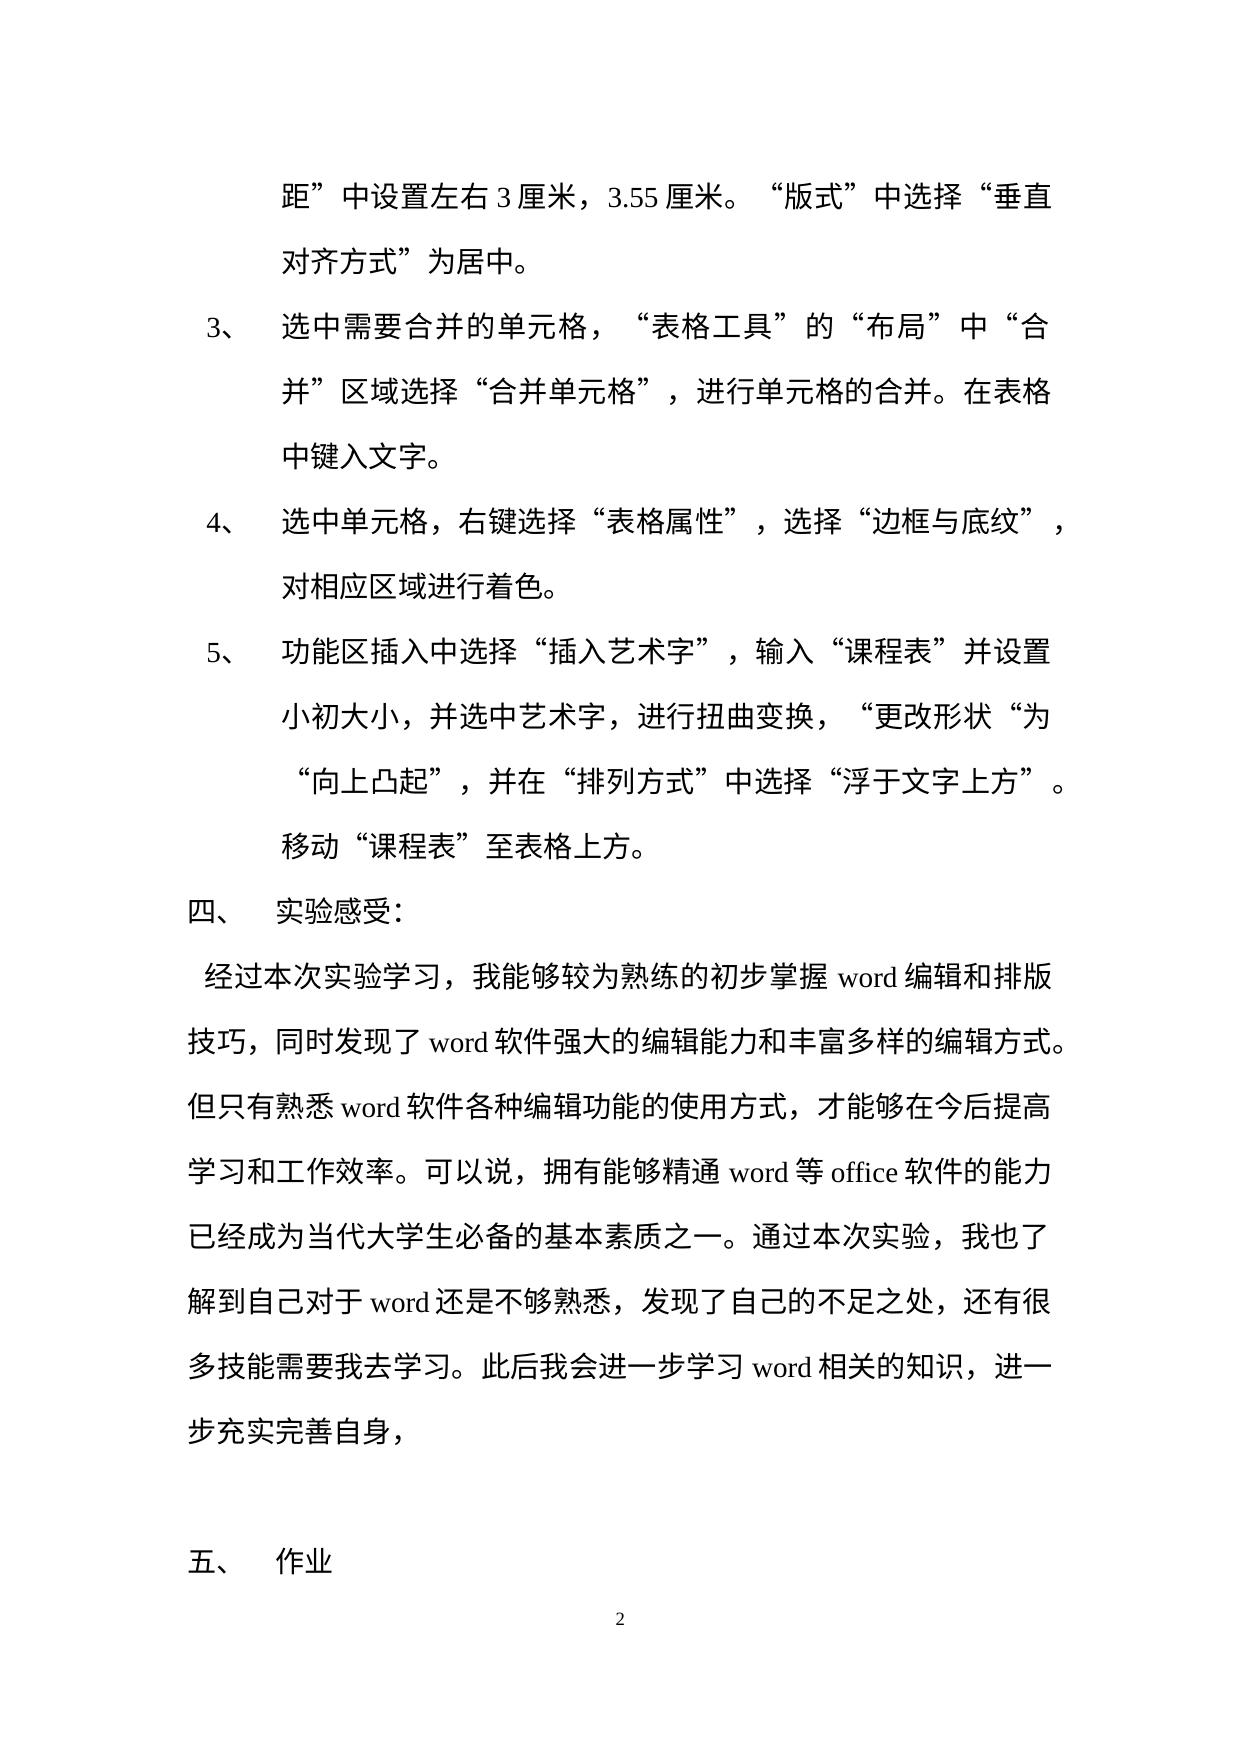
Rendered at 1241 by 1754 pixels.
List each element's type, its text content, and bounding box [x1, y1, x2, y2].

list 选中单元格，右键选择“表格属性”，选择“边框与底纹”，对相应区域进行着色。 [206, 487, 1053, 617]
list 实验感受： [187, 877, 1053, 942]
list 功能区插入中选择“插入艺术字”，输入“课程表”并设置小初大小，并选中艺术字，进行扭曲变换，“更改形状“为“向上凸起”，并在“排列方式”中选择“浮于文字上方”。移动“课程表”至表格上方。 [206, 617, 1053, 877]
list 作业 [187, 1527, 1053, 1592]
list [206, 162, 1053, 292]
list 选中需要合并的单元格，“表格工具”的“布局”中“合并”区域选择“合并单元格”，进行单元格的合并。在表格中键入文字。 [206, 292, 1053, 487]
text 经过本次实验学习，我能够较为熟练的初步掌握word编辑和排版技巧，同时发现了word软件强大的编辑能力和丰富多样的编辑方式。但只有熟悉word软件各种编辑功能的使用方式，才能够在今后提高学习和工作效率。可以说，拥有能够精通word等office软件的能力已经成为当代大学生必备的基本素质之一。通过本次实验，我也了解到自己对于word还是不够熟悉，发现了自己的不足之处，还有很多技能需要我去学习。此后我会进一步学习word相关的知识，进一步充实完善自身， [187, 942, 1053, 1462]
